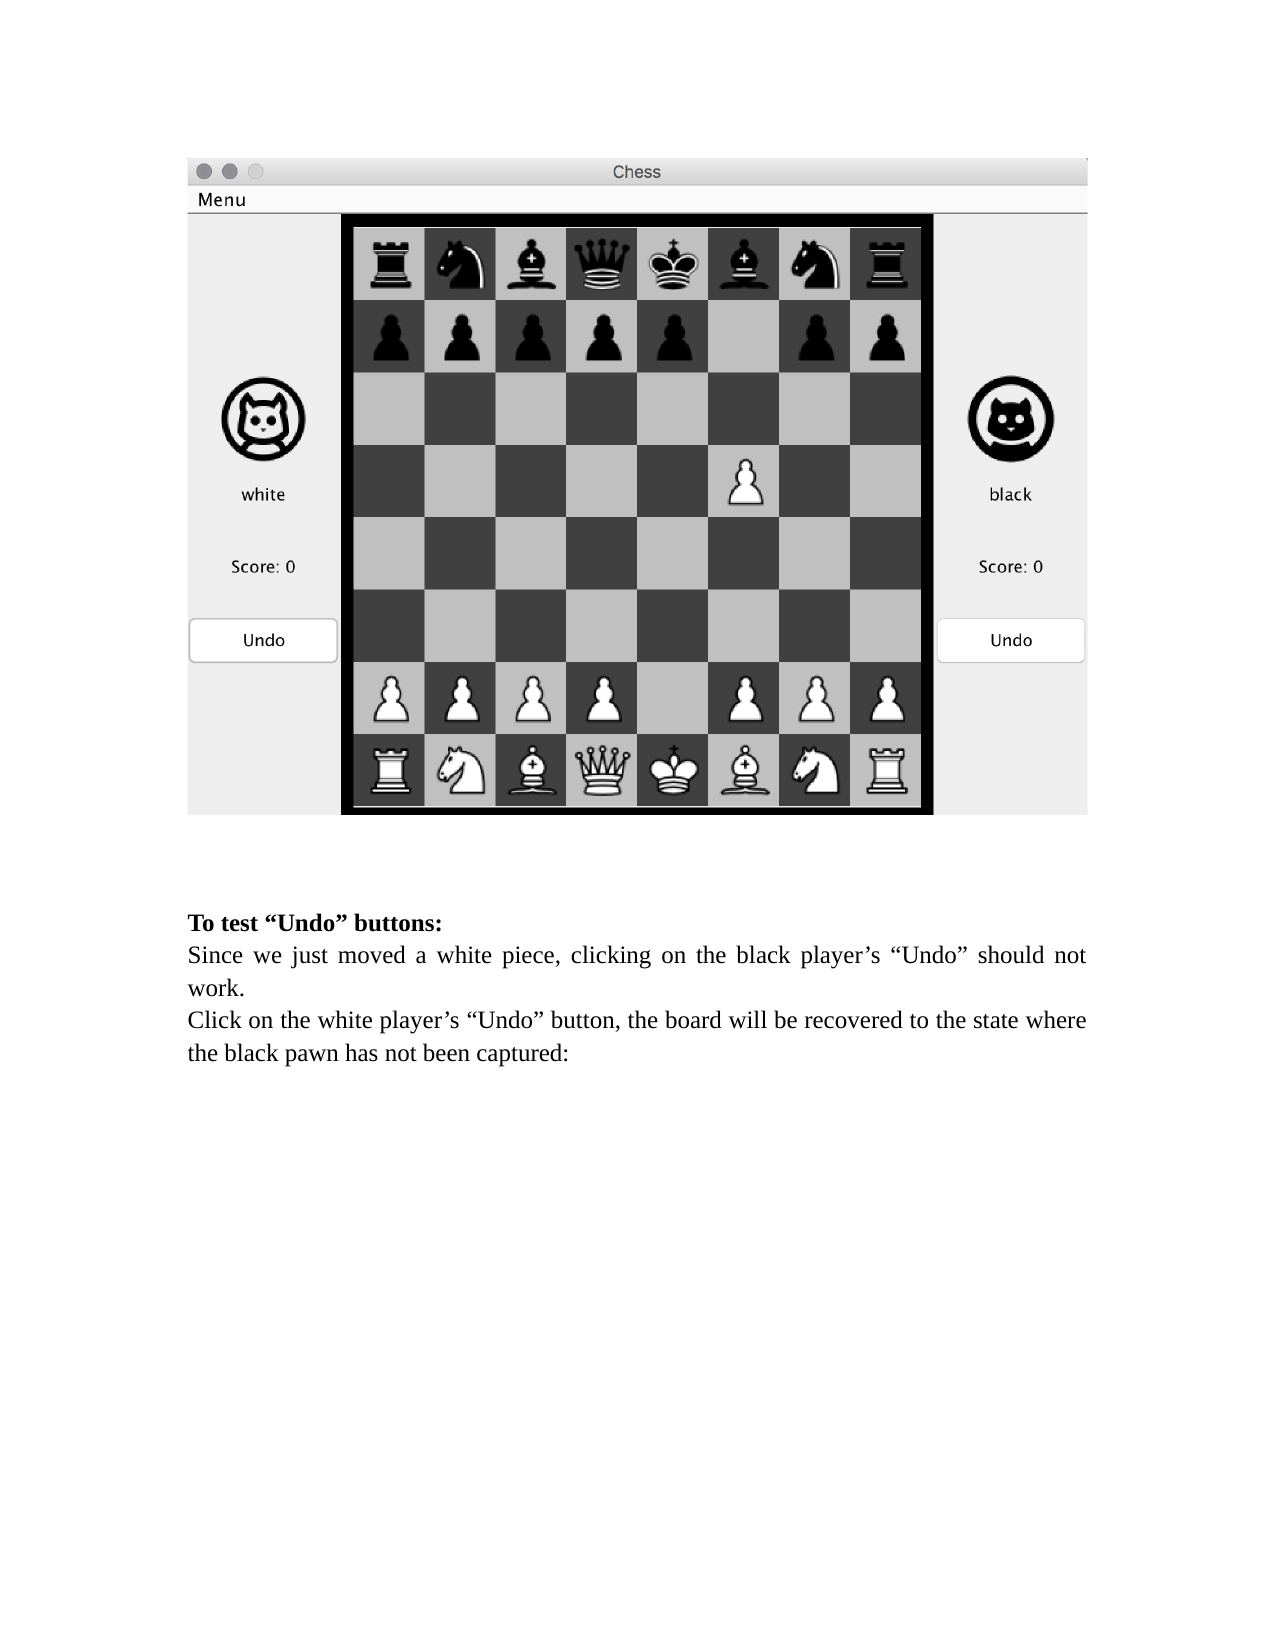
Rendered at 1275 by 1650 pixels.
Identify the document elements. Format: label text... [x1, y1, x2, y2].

text Click on the white player’s “Undo” button, the board will be recovered to the state where the black pawn has not been captured: [187, 1004, 1087, 1069]
picture [187, 158, 1088, 815]
text Since we just moved a white piece, clicking on the black player’s “Undo” should not work. [187, 939, 1087, 1004]
text To test “Undo” buttons: [187, 906, 1087, 939]
